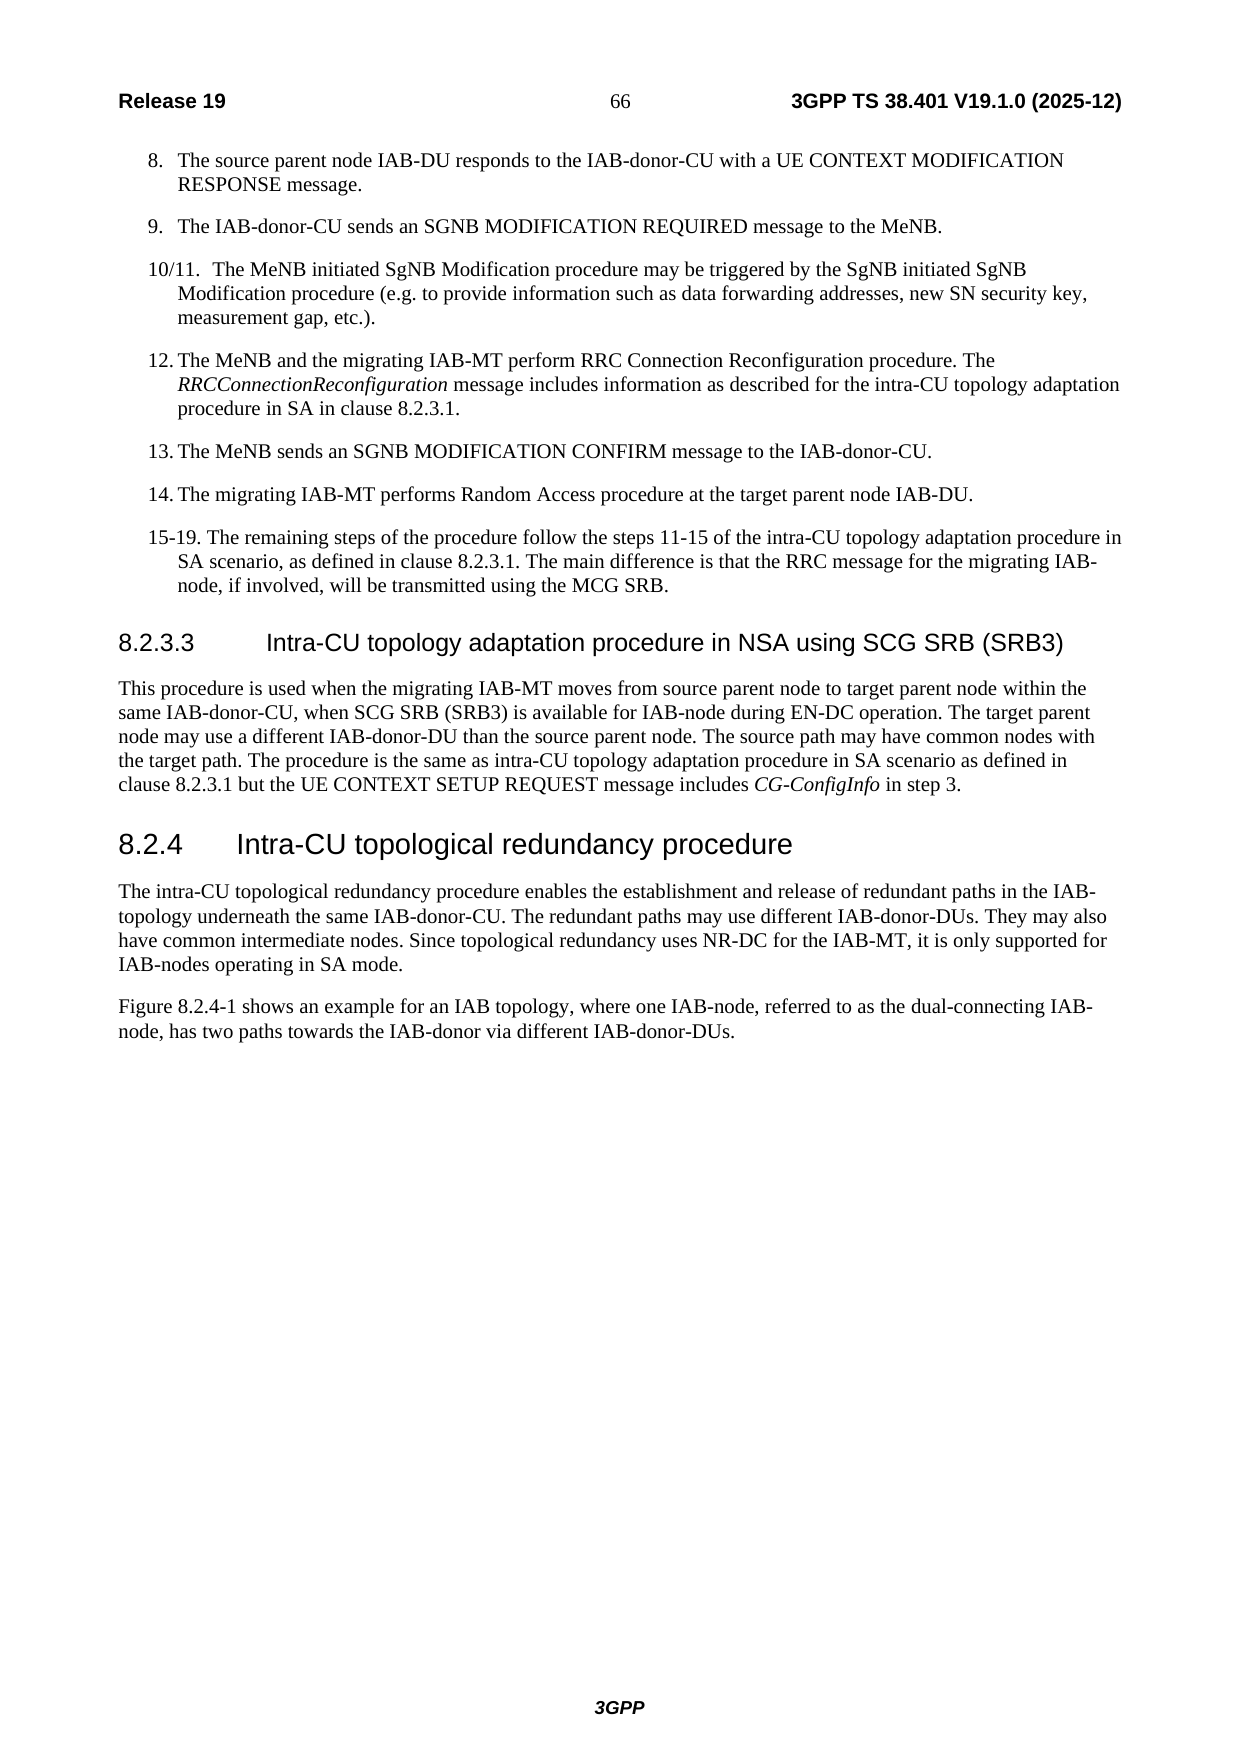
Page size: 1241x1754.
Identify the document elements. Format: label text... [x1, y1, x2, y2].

text 10/11. The MeNB initiated SgNB Modification procedure may be triggered by the SgNB initiated SgNB Modification procedure (e.g. to provide information such as data forwarding addresses, new SN security key, measurement gap, etc.). [148, 257, 1122, 329]
text 12. The MeNB and the migrating IAB-MT perform RRC Connection Reconfiguration procedure. The RRCConnectionReconfiguration message includes information as described for the intra-CU topology adaptation procedure in SA in clause 8.2.3.1. [148, 348, 1122, 420]
text Figure 8.2.4-1 shows an example for an IAB topology, where one IAB-node, referred to as the dual-connecting IAB-node, has two paths towards the IAB-donor via different IAB-donor-DUs. [118, 994, 1122, 1043]
text This procedure is used when the migrating IAB-MT moves from source parent node to target parent node within the same IAB-donor-CU, when SCG SRB (SRB3) is available for IAB-node during EN-DC operation. The target parent node may use a different IAB-donor-DU than the source parent node. The source path may have common nodes with the target path. The procedure is the same as intra-CU topology adaptation procedure in SA scenario as defined in clause 8.2.3.1 but the UE CONTEXT SETUP REQUEST message includes CG-ConfigInfo in step 3. [118, 676, 1122, 796]
subtitle 8.2.4 Intra-CU topological redundancy procedure [118, 827, 1122, 861]
text 15-19. The remaining steps of the procedure follow the steps 11-15 of the intra-CU topology adaptation procedure in SA scenario, as defined in clause 8.2.3.1. The main difference is that the RRC message for the migrating IAB-node, if involved, will be transmitted using the MCG SRB. [148, 525, 1122, 597]
text 13. The MeNB sends an SGNB MODIFICATION CONFIRM message to the IAB-donor-CU. [148, 439, 1122, 463]
subtitle 8.2.3.3 Intra-CU topology adaptation procedure in NSA using SCG SRB (SRB3) [118, 628, 1122, 657]
text 9. The IAB-donor-CU sends an SGNB MODIFICATION REQUIRED message to the MeNB. [148, 214, 1122, 238]
text The intra-CU topological redundancy procedure enables the establishment and release of redundant paths in the IAB-topology underneath the same IAB-donor-CU. The redundant paths may use different IAB-donor-DUs. They may also have common intermediate nodes. Since topological redundancy uses NR-DC for the IAB-MT, it is only supported for IAB-nodes operating in SA mode. [118, 879, 1122, 976]
text 8. The source parent node IAB-DU responds to the IAB-donor-CU with a UE CONTEXT MODIFICATION RESPONSE message. [148, 147, 1122, 196]
text 14. The migrating IAB-MT performs Random Access procedure at the target parent node IAB-DU. [148, 482, 1122, 506]
